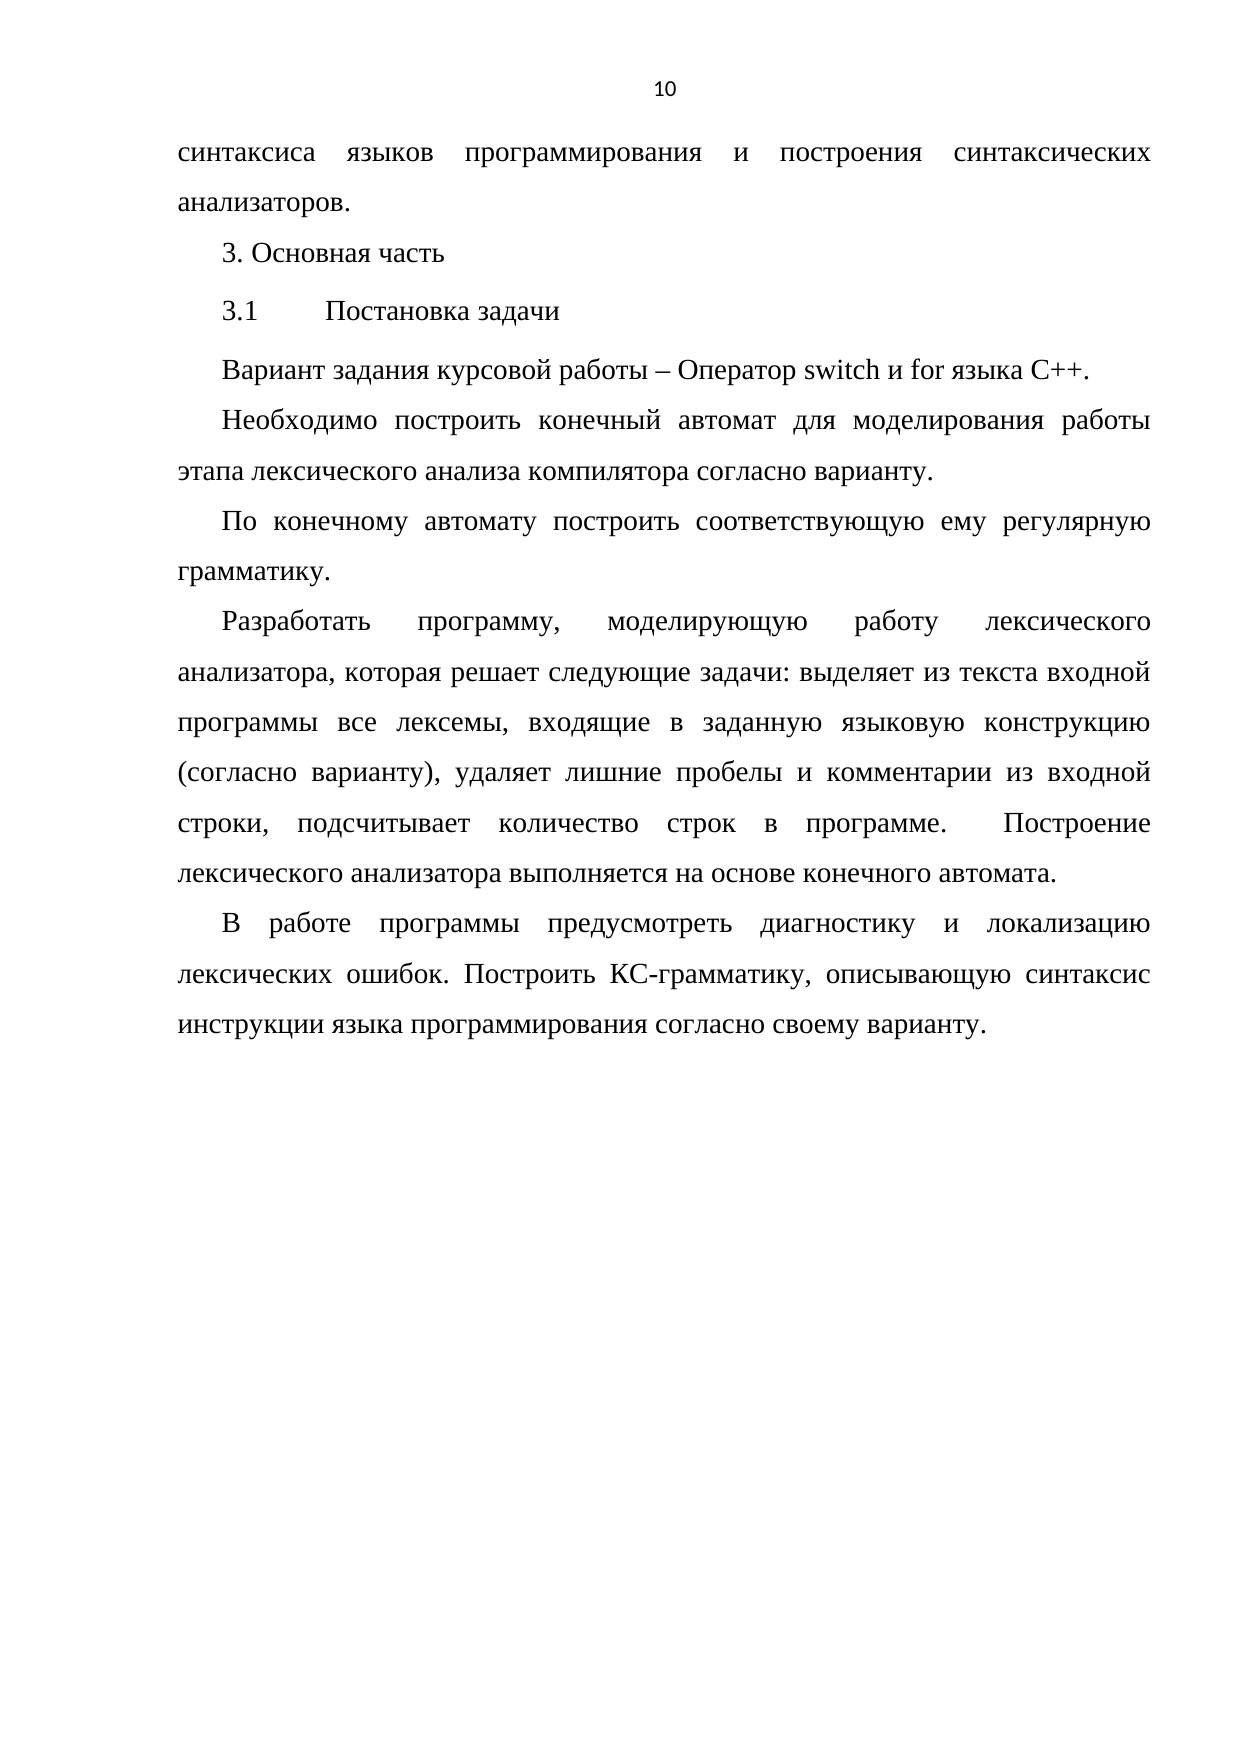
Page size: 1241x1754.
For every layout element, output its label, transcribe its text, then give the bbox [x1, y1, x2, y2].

text Разработать программу, моделирующую работу лексического анализатора, которая решает следующие задачи: выделяет из текста входной программы все лексемы, входящие в заданную языковую конструкцию (согласно варианту), удаляет лишние пробелы и комментарии из входной строки, подсчитывает количество строк в программе. Построение лексического анализатора выполняется на основе конечного автомата. [177, 603, 1152, 889]
text В работе программы предусмотреть диагностику и локализацию лексических ошибок. Построить КС-грамматику, описывающую синтаксис инструкции языка программирования согласно своему варианту. [177, 905, 1152, 1039]
text По конечному автомату построить соответствующую ему регулярную грамматику. [177, 503, 1152, 587]
subtitle Постановка задачи [177, 293, 1152, 327]
subtitle Основная часть [177, 235, 1152, 268]
text Необходимо построить конечный автомат для моделирования работы этапа лексического анализа компилятора согласно варианту. [177, 402, 1152, 486]
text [177, 134, 1152, 218]
text Вариант задания курсовой работы – Оператор switch и for языка С++. [177, 352, 1152, 386]
